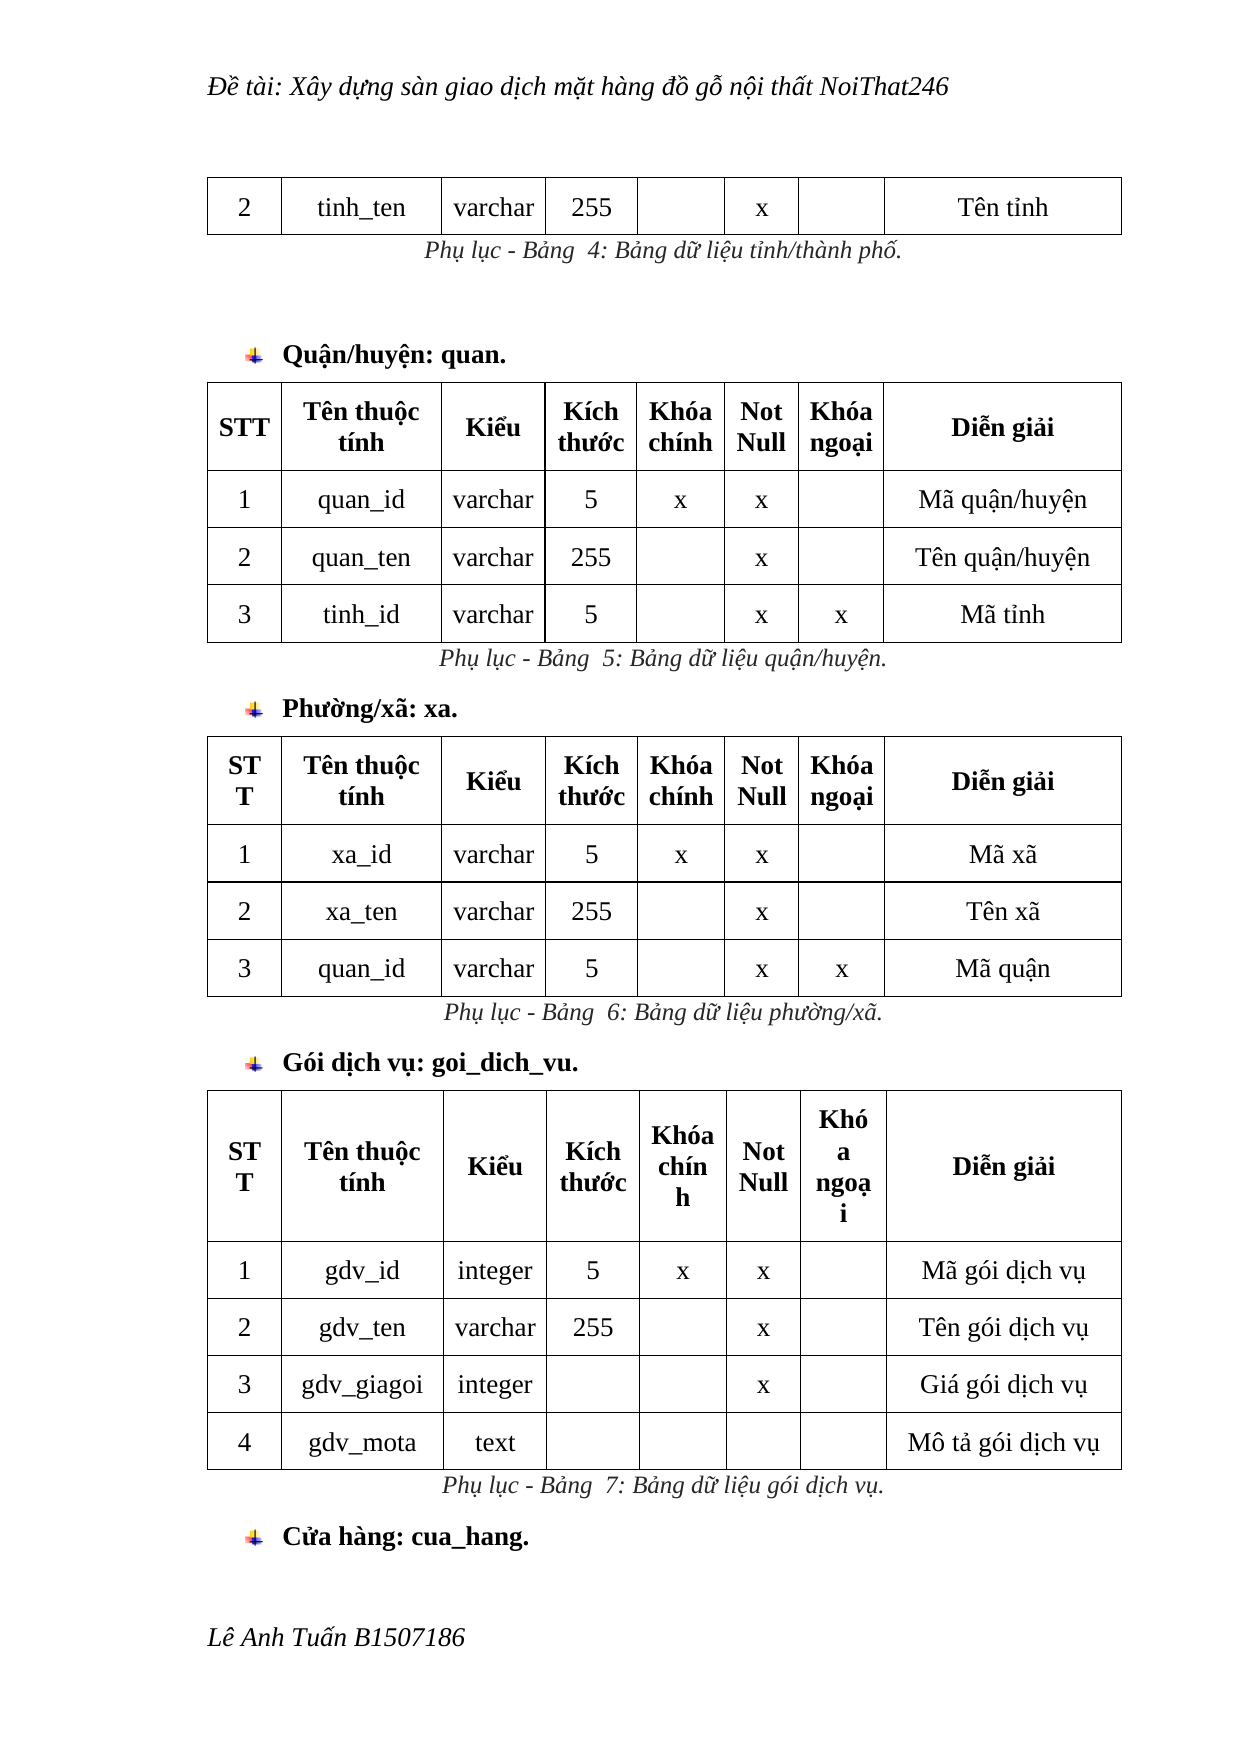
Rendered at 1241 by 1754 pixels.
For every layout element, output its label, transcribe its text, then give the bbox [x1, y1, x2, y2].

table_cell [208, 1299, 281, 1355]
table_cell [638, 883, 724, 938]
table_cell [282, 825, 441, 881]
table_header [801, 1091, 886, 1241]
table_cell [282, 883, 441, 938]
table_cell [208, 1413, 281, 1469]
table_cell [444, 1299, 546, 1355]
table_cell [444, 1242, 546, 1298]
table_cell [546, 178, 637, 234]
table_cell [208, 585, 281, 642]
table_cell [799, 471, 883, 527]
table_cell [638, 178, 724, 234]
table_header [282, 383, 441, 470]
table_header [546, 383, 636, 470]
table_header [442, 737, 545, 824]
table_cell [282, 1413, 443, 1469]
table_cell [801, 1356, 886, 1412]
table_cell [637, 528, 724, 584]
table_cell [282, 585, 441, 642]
picture [245, 700, 263, 718]
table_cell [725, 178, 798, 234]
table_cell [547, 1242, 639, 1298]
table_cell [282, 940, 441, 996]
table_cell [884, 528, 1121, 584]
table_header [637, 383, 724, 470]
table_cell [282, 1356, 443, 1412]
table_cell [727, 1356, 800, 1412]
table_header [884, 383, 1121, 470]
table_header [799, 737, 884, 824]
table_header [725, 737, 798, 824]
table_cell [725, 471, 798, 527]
picture [245, 1528, 263, 1546]
list Gói dịch vụ: goi_dich_vu. [244, 1046, 1122, 1077]
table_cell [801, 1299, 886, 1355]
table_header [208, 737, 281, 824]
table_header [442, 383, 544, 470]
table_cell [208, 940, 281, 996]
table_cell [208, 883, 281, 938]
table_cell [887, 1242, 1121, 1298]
text Phụ lục - Bảng 7: Bảng dữ liệu gói dịch vụ. [207, 1470, 1122, 1499]
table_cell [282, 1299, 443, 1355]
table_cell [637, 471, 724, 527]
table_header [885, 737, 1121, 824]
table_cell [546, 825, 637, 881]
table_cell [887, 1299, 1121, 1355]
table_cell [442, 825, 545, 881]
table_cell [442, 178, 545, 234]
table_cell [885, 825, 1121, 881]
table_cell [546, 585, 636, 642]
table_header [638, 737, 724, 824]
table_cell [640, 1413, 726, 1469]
list Cửa hàng: cua_hang. [244, 1520, 1122, 1551]
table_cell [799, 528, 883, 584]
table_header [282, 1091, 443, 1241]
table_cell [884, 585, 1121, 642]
list Phường/xã: xa. [244, 692, 1122, 723]
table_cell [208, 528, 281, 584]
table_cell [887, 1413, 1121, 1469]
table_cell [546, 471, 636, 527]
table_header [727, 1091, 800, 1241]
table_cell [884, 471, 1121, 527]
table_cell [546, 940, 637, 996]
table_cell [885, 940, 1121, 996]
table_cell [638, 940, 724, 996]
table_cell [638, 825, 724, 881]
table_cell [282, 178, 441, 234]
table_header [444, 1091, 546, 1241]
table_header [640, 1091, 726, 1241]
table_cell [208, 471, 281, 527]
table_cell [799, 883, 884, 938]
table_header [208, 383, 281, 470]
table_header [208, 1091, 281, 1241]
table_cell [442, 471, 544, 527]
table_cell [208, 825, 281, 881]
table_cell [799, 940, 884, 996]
list Quận/huyện: quan. [244, 338, 1122, 369]
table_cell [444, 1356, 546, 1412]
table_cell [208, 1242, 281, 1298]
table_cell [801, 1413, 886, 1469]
picture [245, 346, 263, 364]
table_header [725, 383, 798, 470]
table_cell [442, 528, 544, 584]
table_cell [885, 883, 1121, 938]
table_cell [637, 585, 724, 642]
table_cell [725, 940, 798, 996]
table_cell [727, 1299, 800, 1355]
text Phụ lục - Bảng 6: Bảng dữ liệu phường/xã. [207, 997, 1122, 1026]
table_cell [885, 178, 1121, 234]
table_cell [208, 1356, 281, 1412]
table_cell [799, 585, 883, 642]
text Phụ lục - Bảng 5: Bảng dữ liệu quận/huyện. [207, 643, 1122, 671]
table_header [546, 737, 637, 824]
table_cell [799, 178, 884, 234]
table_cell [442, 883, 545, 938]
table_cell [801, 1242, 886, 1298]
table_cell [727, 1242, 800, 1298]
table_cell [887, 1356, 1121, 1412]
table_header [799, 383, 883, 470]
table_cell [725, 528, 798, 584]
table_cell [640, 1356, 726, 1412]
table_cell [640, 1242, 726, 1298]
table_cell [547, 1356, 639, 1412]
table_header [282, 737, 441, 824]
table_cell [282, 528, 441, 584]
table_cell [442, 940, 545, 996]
text Phụ lục - Bảng 4: Bảng dữ liệu tỉnh/thành phố. [207, 235, 1122, 264]
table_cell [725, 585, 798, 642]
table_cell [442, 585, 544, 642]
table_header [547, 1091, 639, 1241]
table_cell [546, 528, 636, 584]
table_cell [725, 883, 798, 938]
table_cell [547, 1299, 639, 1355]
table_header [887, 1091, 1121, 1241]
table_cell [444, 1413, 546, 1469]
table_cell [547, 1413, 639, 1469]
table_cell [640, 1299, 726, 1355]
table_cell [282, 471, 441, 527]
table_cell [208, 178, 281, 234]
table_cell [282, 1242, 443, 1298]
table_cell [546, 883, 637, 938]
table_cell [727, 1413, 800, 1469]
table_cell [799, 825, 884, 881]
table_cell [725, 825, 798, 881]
picture [245, 1055, 263, 1072]
